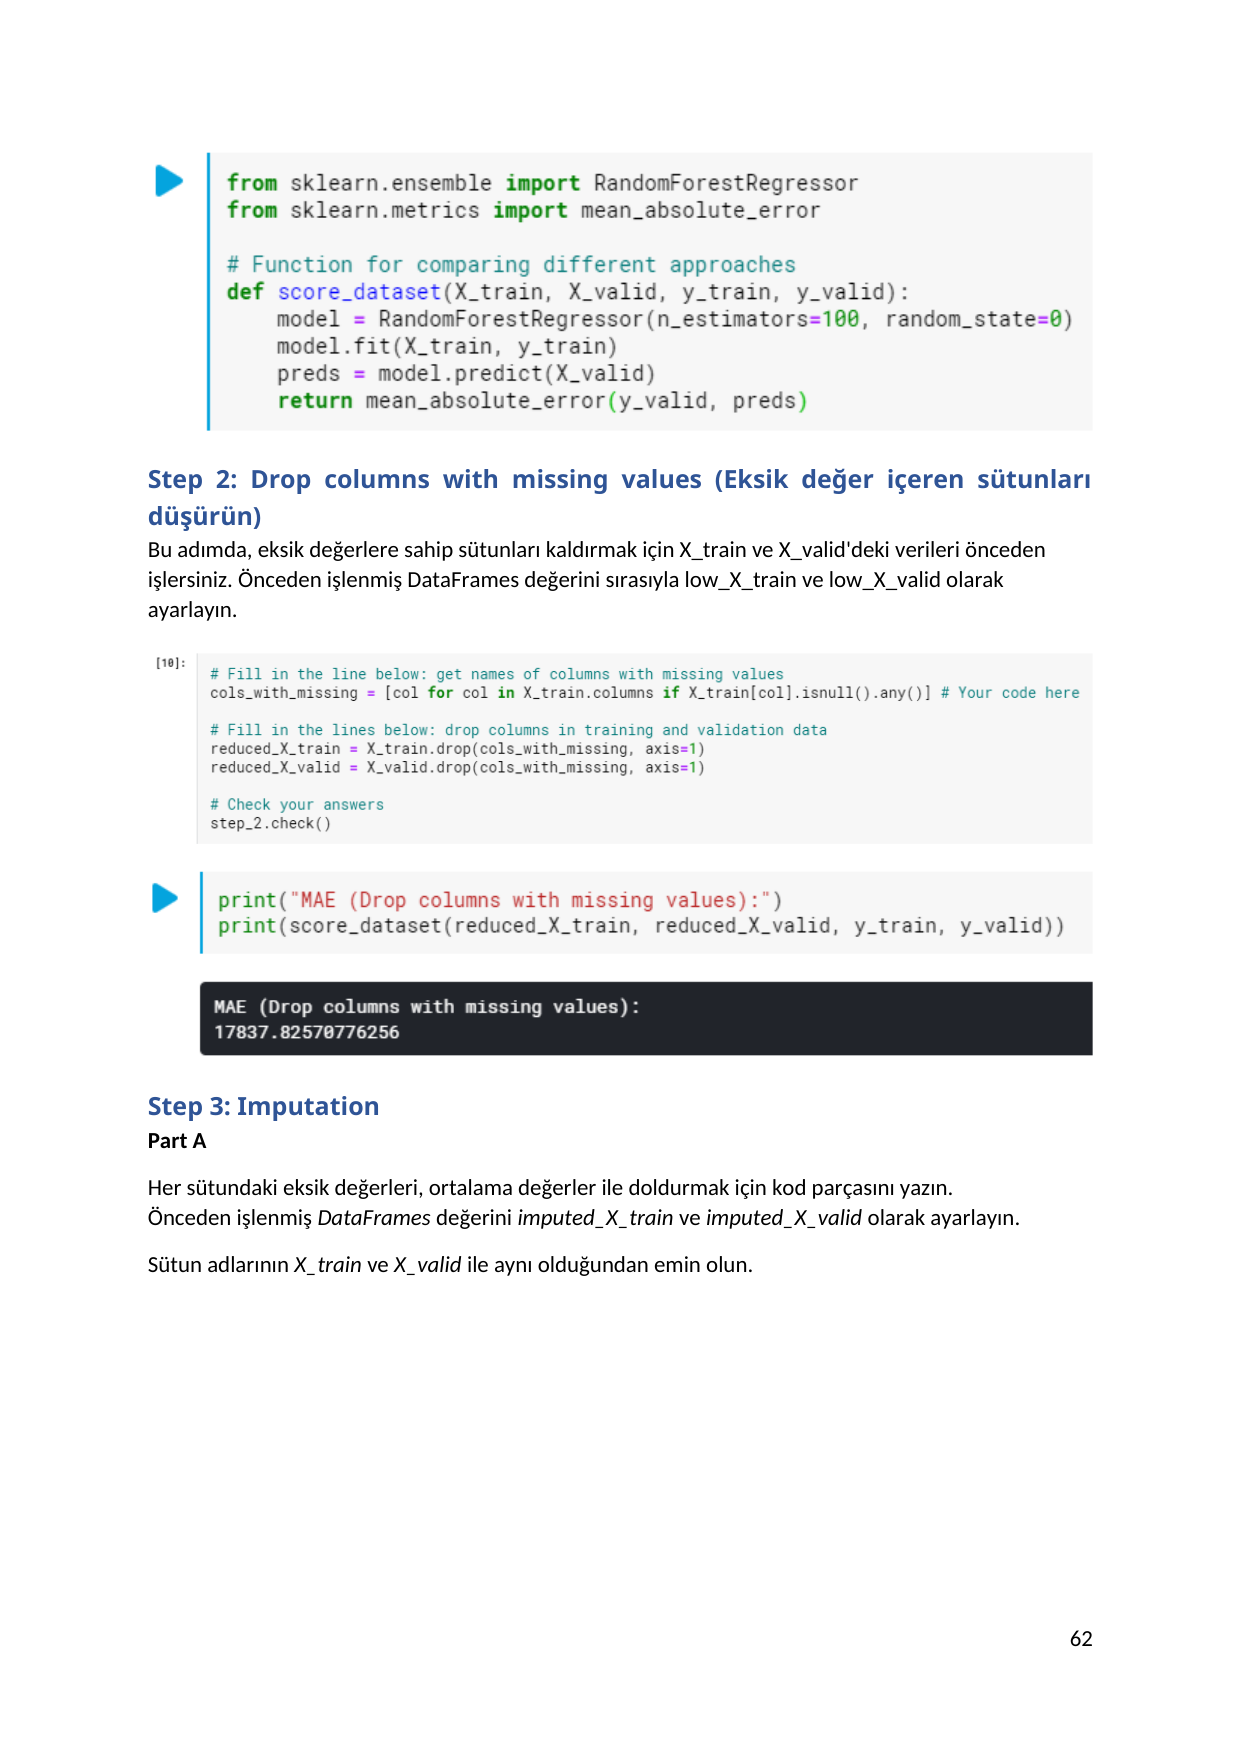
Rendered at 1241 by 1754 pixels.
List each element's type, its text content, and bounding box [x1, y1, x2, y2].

subtitle Step 2: Drop columns with missing values (Eksik değer içeren sütunları düşürün) [148, 461, 1093, 532]
text Her sütundaki eksik değerleri, ortalama değerler ile doldurmak için kod parçasını yazın. Önceden işlenmiş DataFrames değerini imputed_X_train ve imputed_X_valid olarak ayarlayın. [148, 1173, 1093, 1231]
picture [147, 642, 1093, 847]
subtitle Step 3: Imputation [148, 1089, 1093, 1123]
text Part A [148, 1126, 1093, 1154]
picture [147, 147, 1093, 443]
text Sütun adlarının X_train ve X_valid ile aynı olduğundan emin olun. [148, 1250, 1093, 1278]
text Bu adımda, eksik değerlere sahip sütunları kaldırmak için X_train ve X_valid'deki verileri önceden işlersiniz. Önceden işlenmiş DataFrames değerini sırasıyla low_X_train ve low_X_valid olarak ayarlayın. [148, 535, 1093, 623]
picture [147, 865, 1093, 1071]
